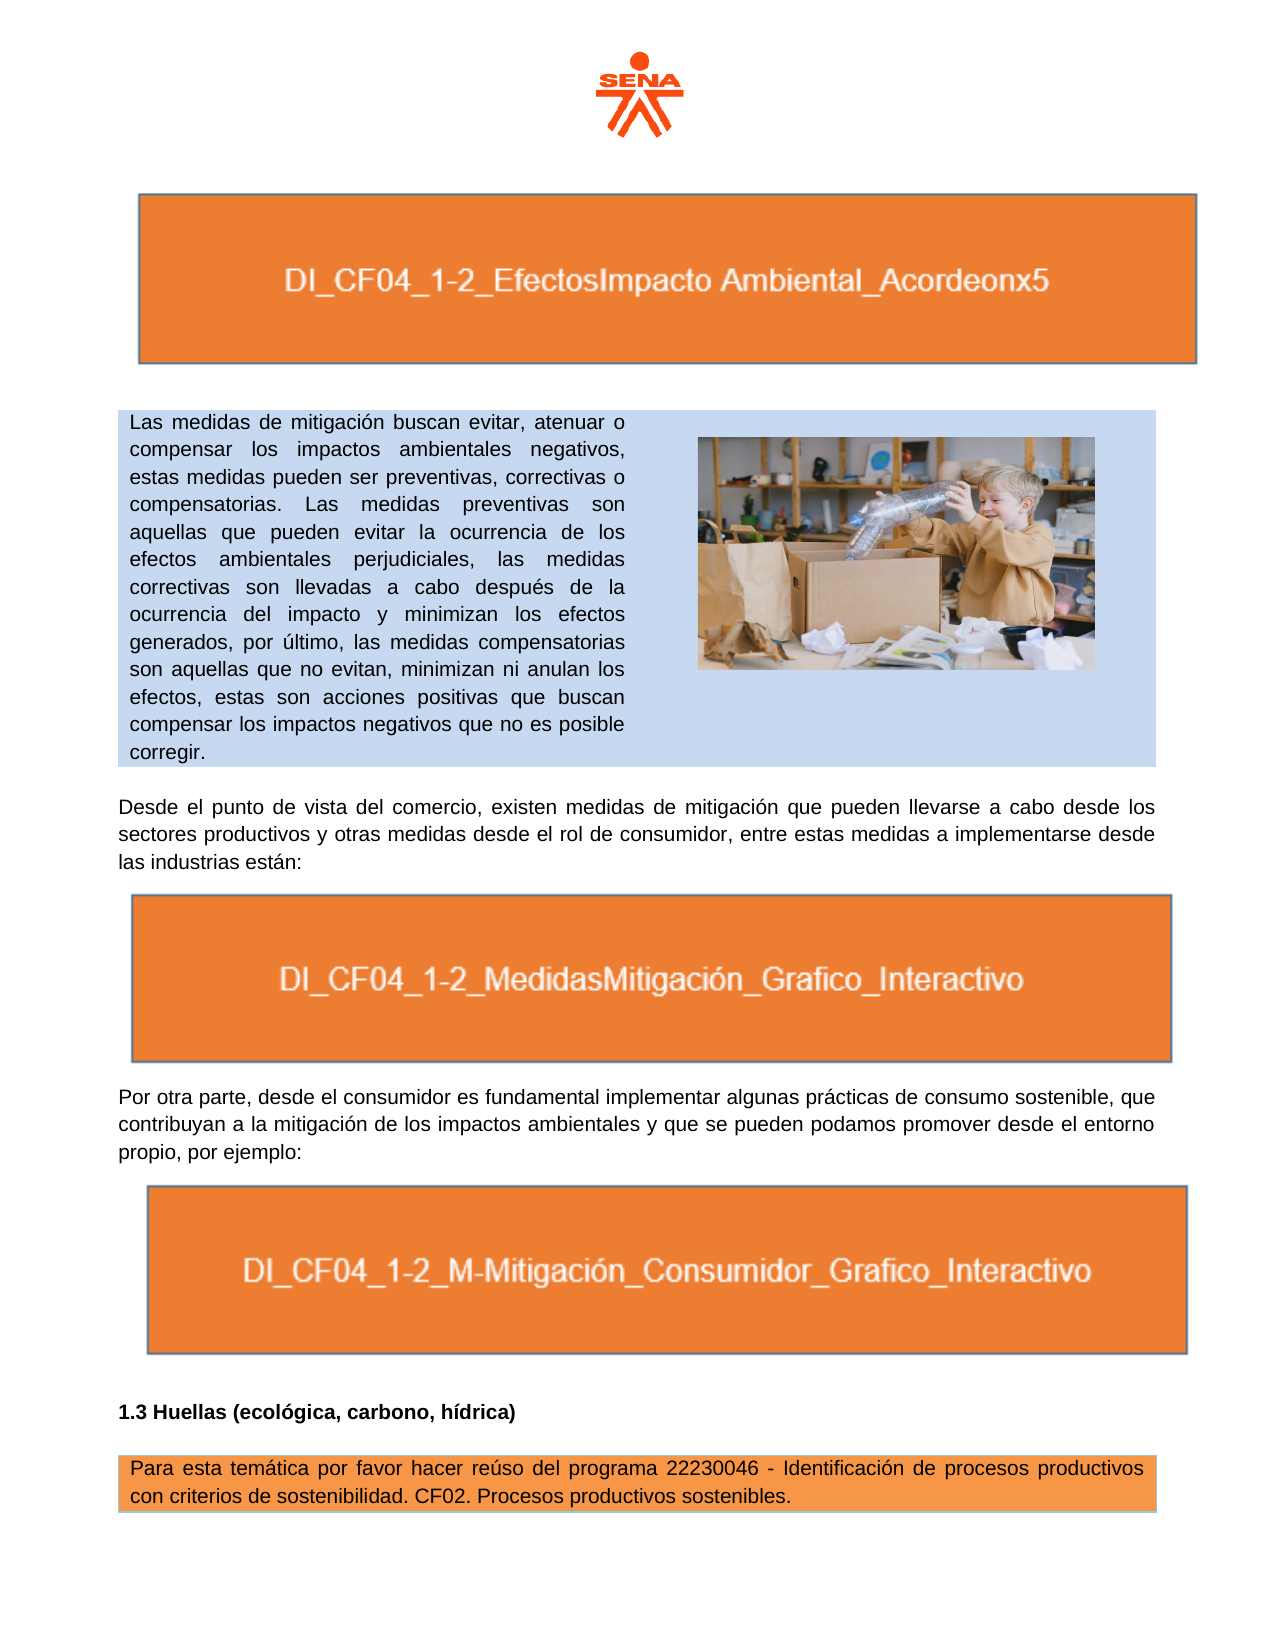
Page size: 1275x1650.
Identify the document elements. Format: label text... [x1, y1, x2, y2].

text Desde el punto de vista del comercio, existen medidas de mitigación que pueden llevarse a cabo desde los sectores productivos y otras medidas desde el rol de consumidor, entre estas medidas a implementarse desde las industrias están: [118, 795, 1157, 874]
picture [118, 877, 1208, 1085]
text Por otra parte, desde el consumidor es fundamental implementar algunas prácticas de consumo sostenible, que contribuyan a la mitigación de los impactos ambientales y que se pueden podamos promover desde el entorno propio, por ejemplo: [118, 1085, 1157, 1163]
picture [118, 1167, 1206, 1373]
text 1.3 Huellas (ecológica, carbono, hídrica) [118, 1400, 1157, 1424]
picture [585, 48, 690, 142]
table_header Las medidas de mitigación buscan evitar, atenuar o compensar los impactos ambientales negativos, estas medidas pueden ser preventivas, correctivas o compensatorias. Las medidas preventivas son aquellas que pueden evitar la ocurrencia de los efectos ambientales perjudiciales, las medidas correctivas son llevadas a cabo después de la ocurrencia del impacto y minimizan los efectos generados, por último, las medidas compensatorias son aquellas que no evitan, minimizan ni anulan los efectos, estas son acciones positivas que buscan compensar los impactos negativos que no es posible corregir. [118, 410, 637, 767]
picture [697, 437, 1095, 670]
table_header [637, 410, 1156, 767]
picture [118, 177, 1222, 376]
